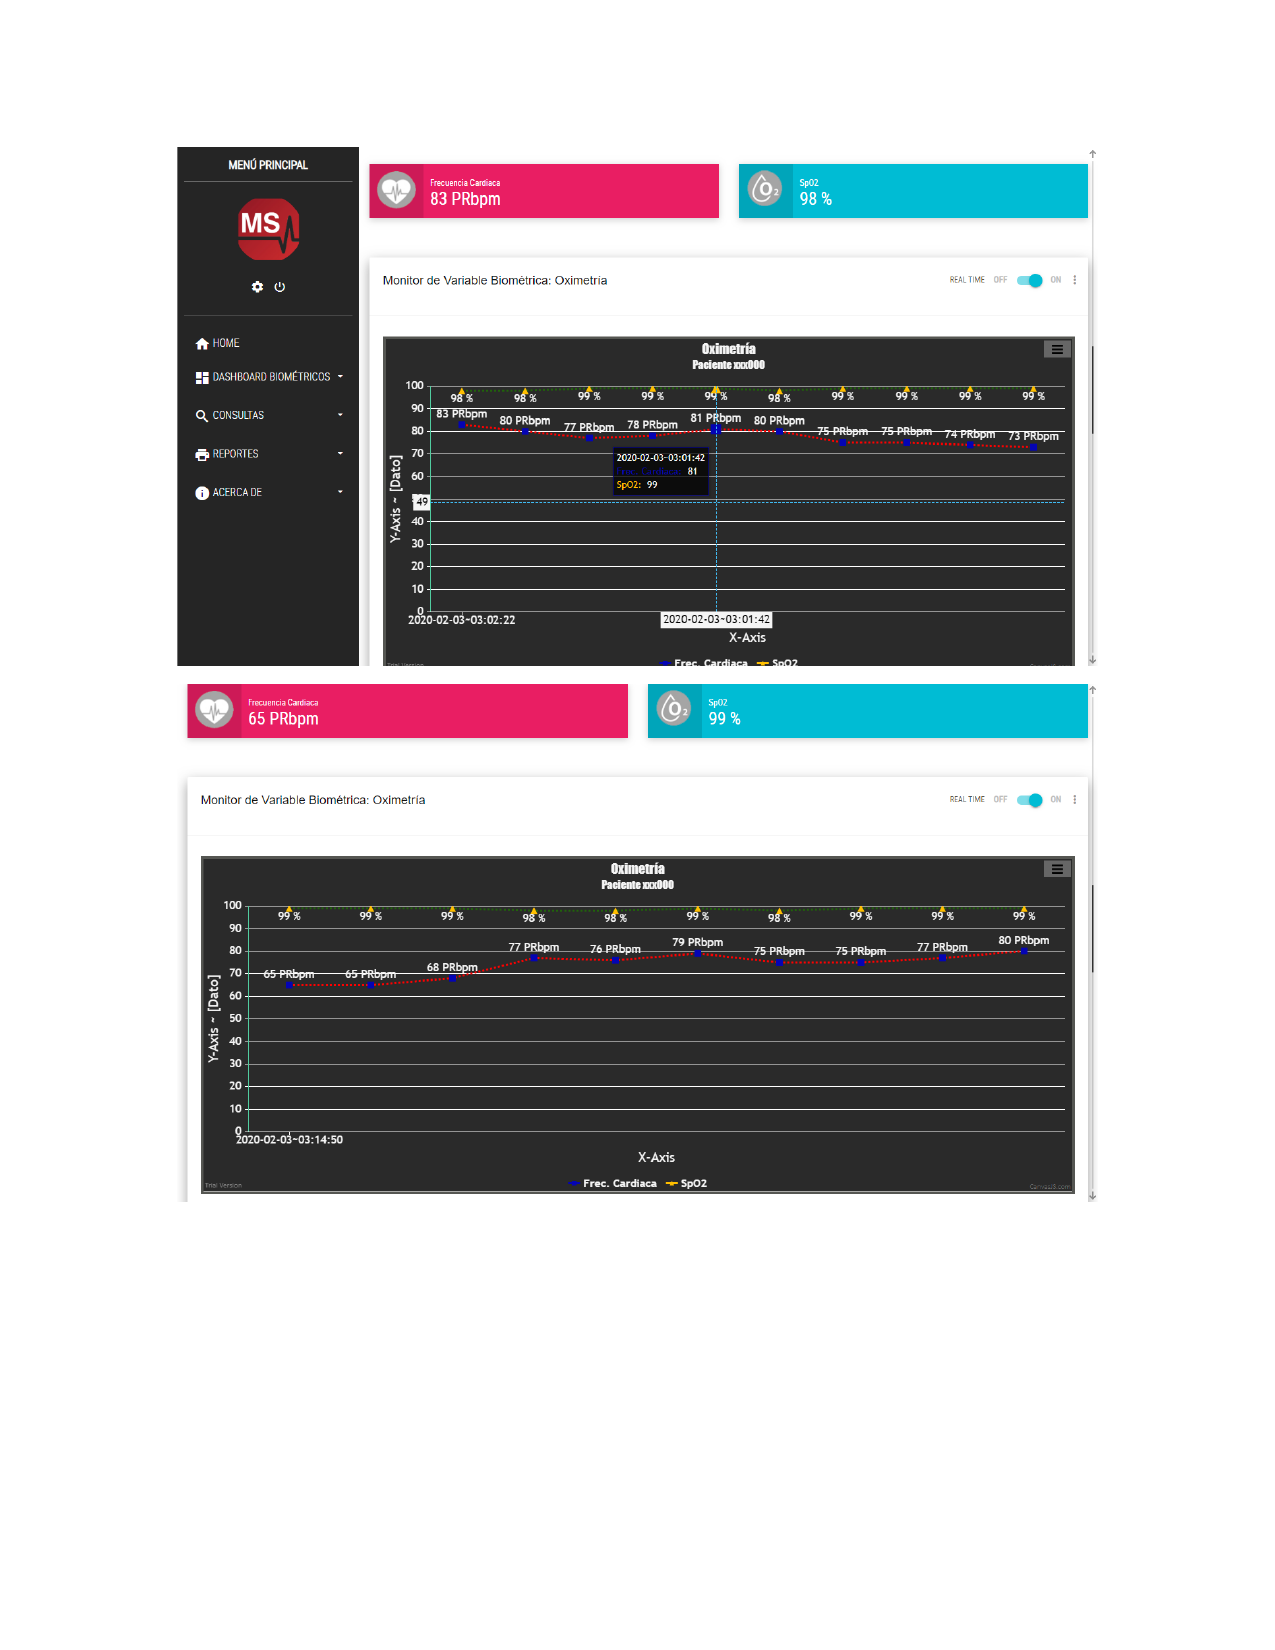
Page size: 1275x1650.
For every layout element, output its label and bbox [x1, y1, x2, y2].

picture [177, 684, 1098, 1202]
picture [177, 147, 1098, 666]
